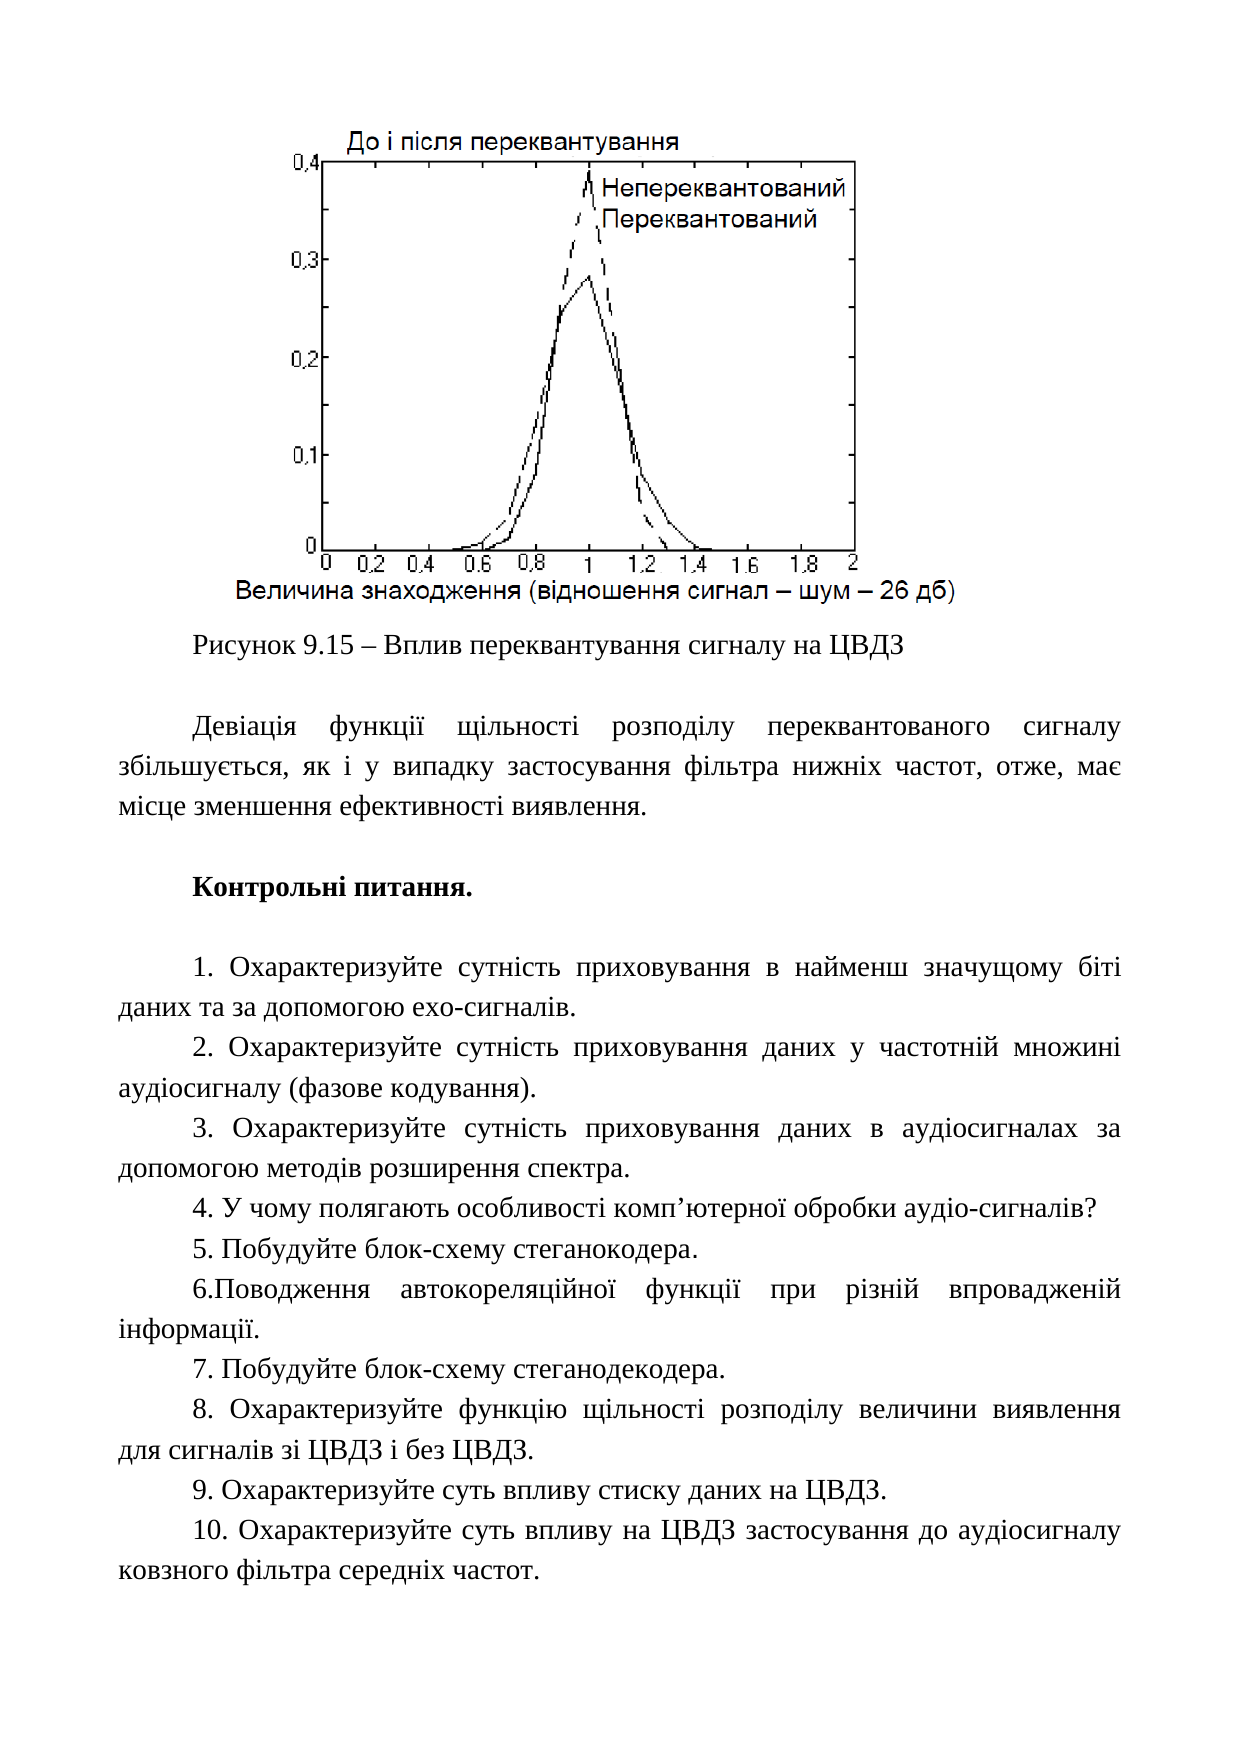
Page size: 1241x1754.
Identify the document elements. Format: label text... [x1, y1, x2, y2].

text 6.Поводження автокореляційної функції при різній впровадженій інформації. [118, 1271, 1122, 1345]
text 9. Охарактеризуйте суть впливу стиску даних на ЦВДЗ. [118, 1472, 1122, 1506]
text 8. Охарактеризуйте функцію щільності розподілу величини виявлення для сигналів зі ЦВДЗ і без ЦВДЗ. [118, 1392, 1122, 1465]
text 1. Охарактеризуйте сутність приховування в найменш значущому біті даних та за допомогою ехо-сигналів. [118, 949, 1122, 1023]
text Девіація функції щільності розподілу переквантованого сигналу збільшується, як і у випадку застосування фільтра нижніх частот, отже, має місце зменшення ефективності виявлення. [118, 708, 1122, 822]
picture [192, 118, 971, 621]
text 3. Охарактеризуйте сутність приховування даних в аудіосигналах за допомогою методів розширення спектра. [118, 1110, 1122, 1184]
text Контрольні питання. [118, 869, 1122, 902]
text 5. Побудуйте блок-схему стеганокодера. [118, 1231, 1122, 1264]
text Рисунок 9.15 – Вплив переквантування сигналу на ЦВДЗ [118, 627, 1122, 661]
text 2. Охарактеризуйте сутність приховування даних у частотній множині аудіосигналу (фазове кодування). [118, 1029, 1122, 1103]
text 4. У чому полягають особливості комп’ютерної обробки аудіо-сигналів? [118, 1190, 1122, 1224]
text 7. Побудуйте блок-схему стеганодекодера. [118, 1351, 1122, 1385]
text 10. Охарактеризуйте суть впливу на ЦВДЗ застосування до аудіосигналу ковзного фільтра середніх частот. [118, 1512, 1122, 1586]
